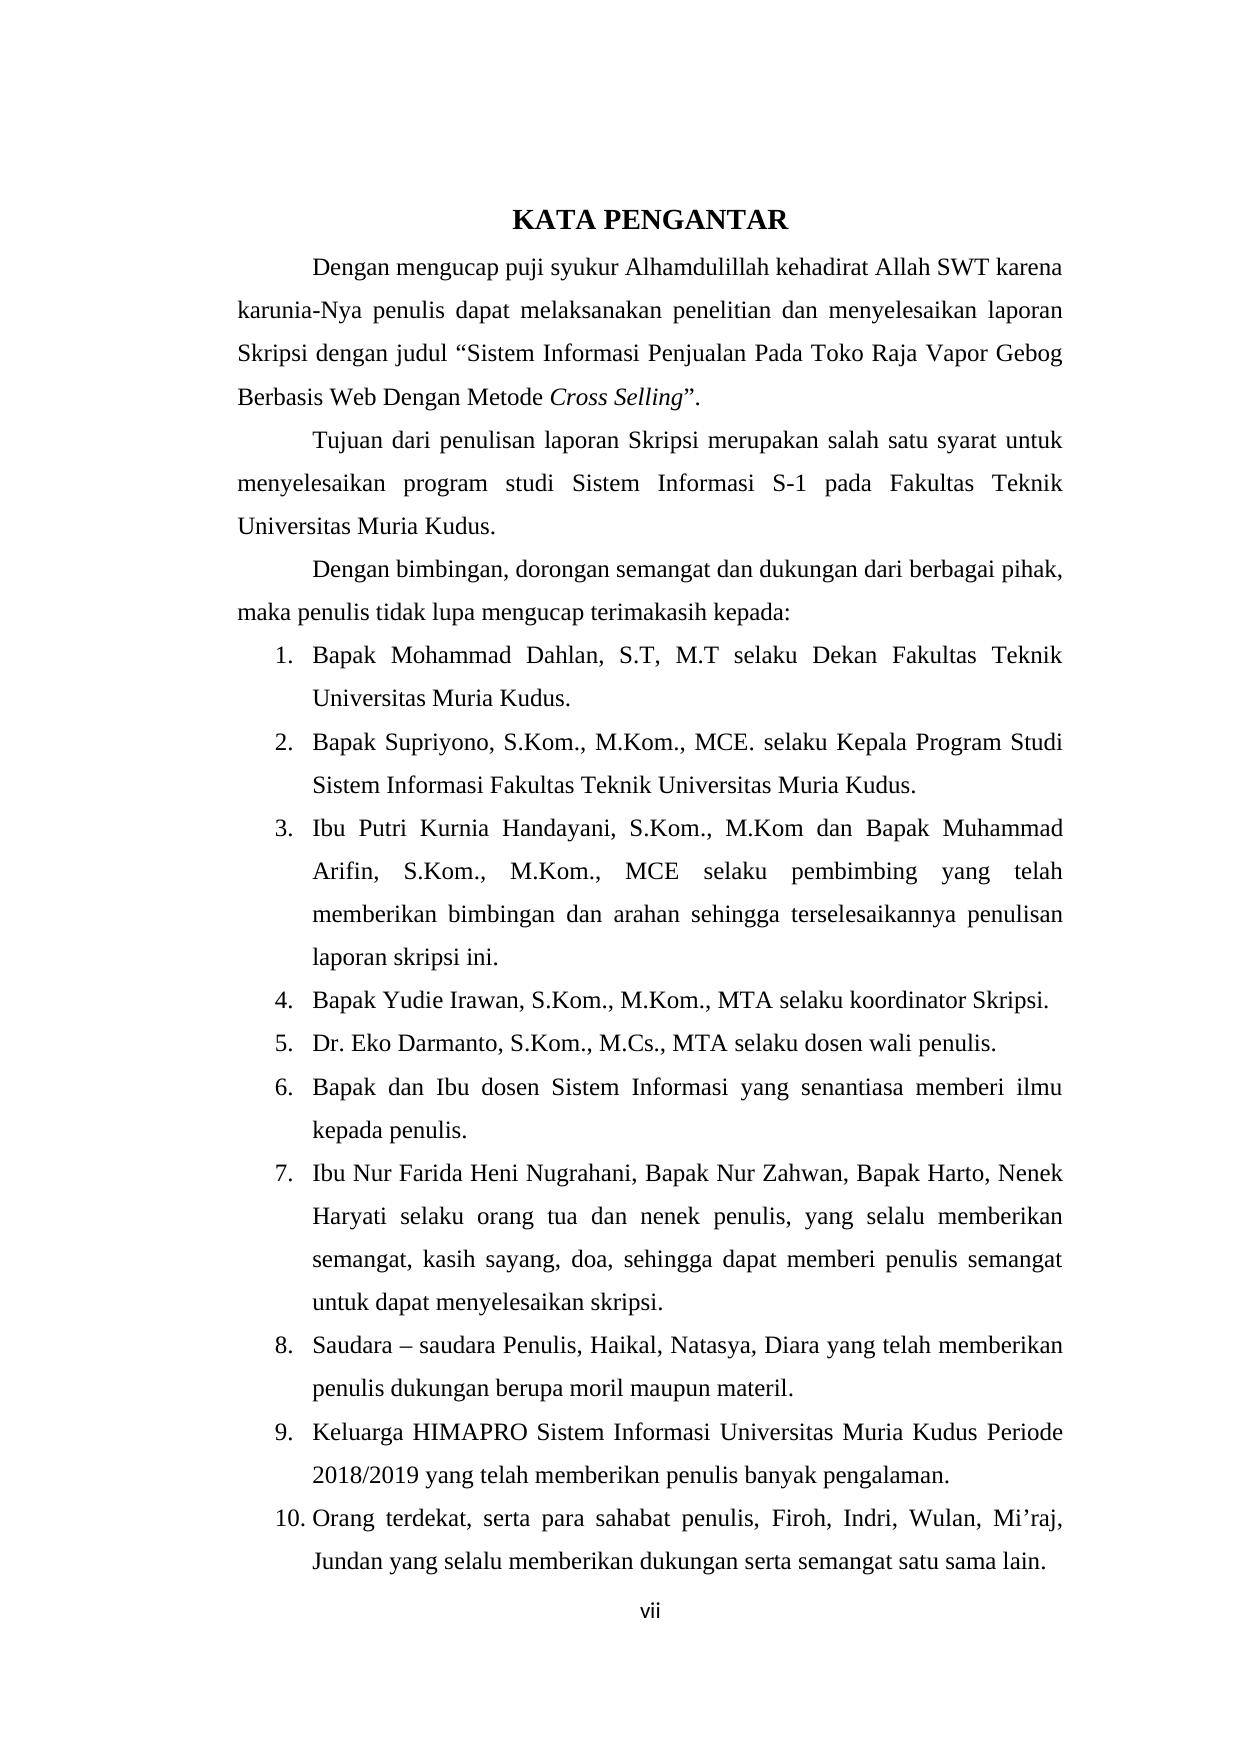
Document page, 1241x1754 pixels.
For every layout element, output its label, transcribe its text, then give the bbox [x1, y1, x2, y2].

list Bapak Yudie Irawan, S.Kom., M.Kom., MTA selaku koordinator Skripsi. [274, 985, 1063, 1014]
list Keluarga HIMAPRO Sistem Informasi Universitas Muria Kudus Periode 2018/2019 yang telah memberikan penulis banyak pengalaman. [274, 1417, 1063, 1488]
list Orang terdekat, serta para sahabat penulis, Firoh, Indri, Wulan, Mi’raj, Jundan yang selalu memberikan dukungan serta semangat satu sama lain. [274, 1503, 1063, 1575]
list Dr. Eko Darmanto, S.Kom., M.Cs., MTA selaku dosen wali penulis. [274, 1028, 1063, 1057]
subtitle KATA PENGANTAR [237, 202, 1063, 236]
text Tujuan dari penulisan laporan Skripsi merupakan salah satu syarat untuk menyelesaikan program studi Sistem Informasi S-1 pada Fakultas Teknik Universitas Muria Kudus. [237, 425, 1063, 540]
list Saudara – saudara Penulis, Haikal, Natasya, Diara yang telah memberikan penulis dukungan berupa moril maupun materil. [274, 1330, 1063, 1402]
list Bapak dan Ibu dosen Sistem Informasi yang senantiasa memberi ilmu kepada penulis. [274, 1072, 1063, 1143]
list Ibu Putri Kurnia Handayani, S.Kom., M.Kom dan Bapak Muhammad Arifin, S.Kom., M.Kom., MCE selaku pembimbing yang telah memberikan bimbingan dan arahan sehingga terselesaikannya penulisan laporan skripsi ini. [274, 813, 1063, 971]
list Ibu Nur Farida Heni Nugrahani, Bapak Nur Zahwan, Bapak Harto, Nenek Haryati selaku orang tua dan nenek penulis, yang selalu memberikan semangat, kasih sayang, doa, sehingga dapat memberi penulis semangat untuk dapat menyelesaikan skripsi. [274, 1158, 1063, 1316]
text Dengan mengucap puji syukur Alhamdulillah kehadirat Allah SWT karena karunia-Nya penulis dapat melaksanakan penelitian dan menyelesaikan laporan Skripsi dengan judul “Sistem Informasi Penjualan Pada Toko Raja Vapor Gebog Berbasis Web Dengan Metode Cross Selling”. [237, 252, 1063, 410]
list Bapak Mohammad Dahlan, S.T, M.T selaku Dekan Fakultas Teknik Universitas Muria Kudus. [274, 640, 1063, 712]
list Bapak Supriyono, S.Kom., M.Kom., MCE. selaku Kepala Program Studi Sistem Informasi Fakultas Teknik Universitas Muria Kudus. [274, 727, 1063, 798]
text Dengan bimbingan, dorongan semangat dan dukungan dari berbagai pihak, maka penulis tidak lupa mengucap terimakasih kepada: [237, 554, 1063, 626]
